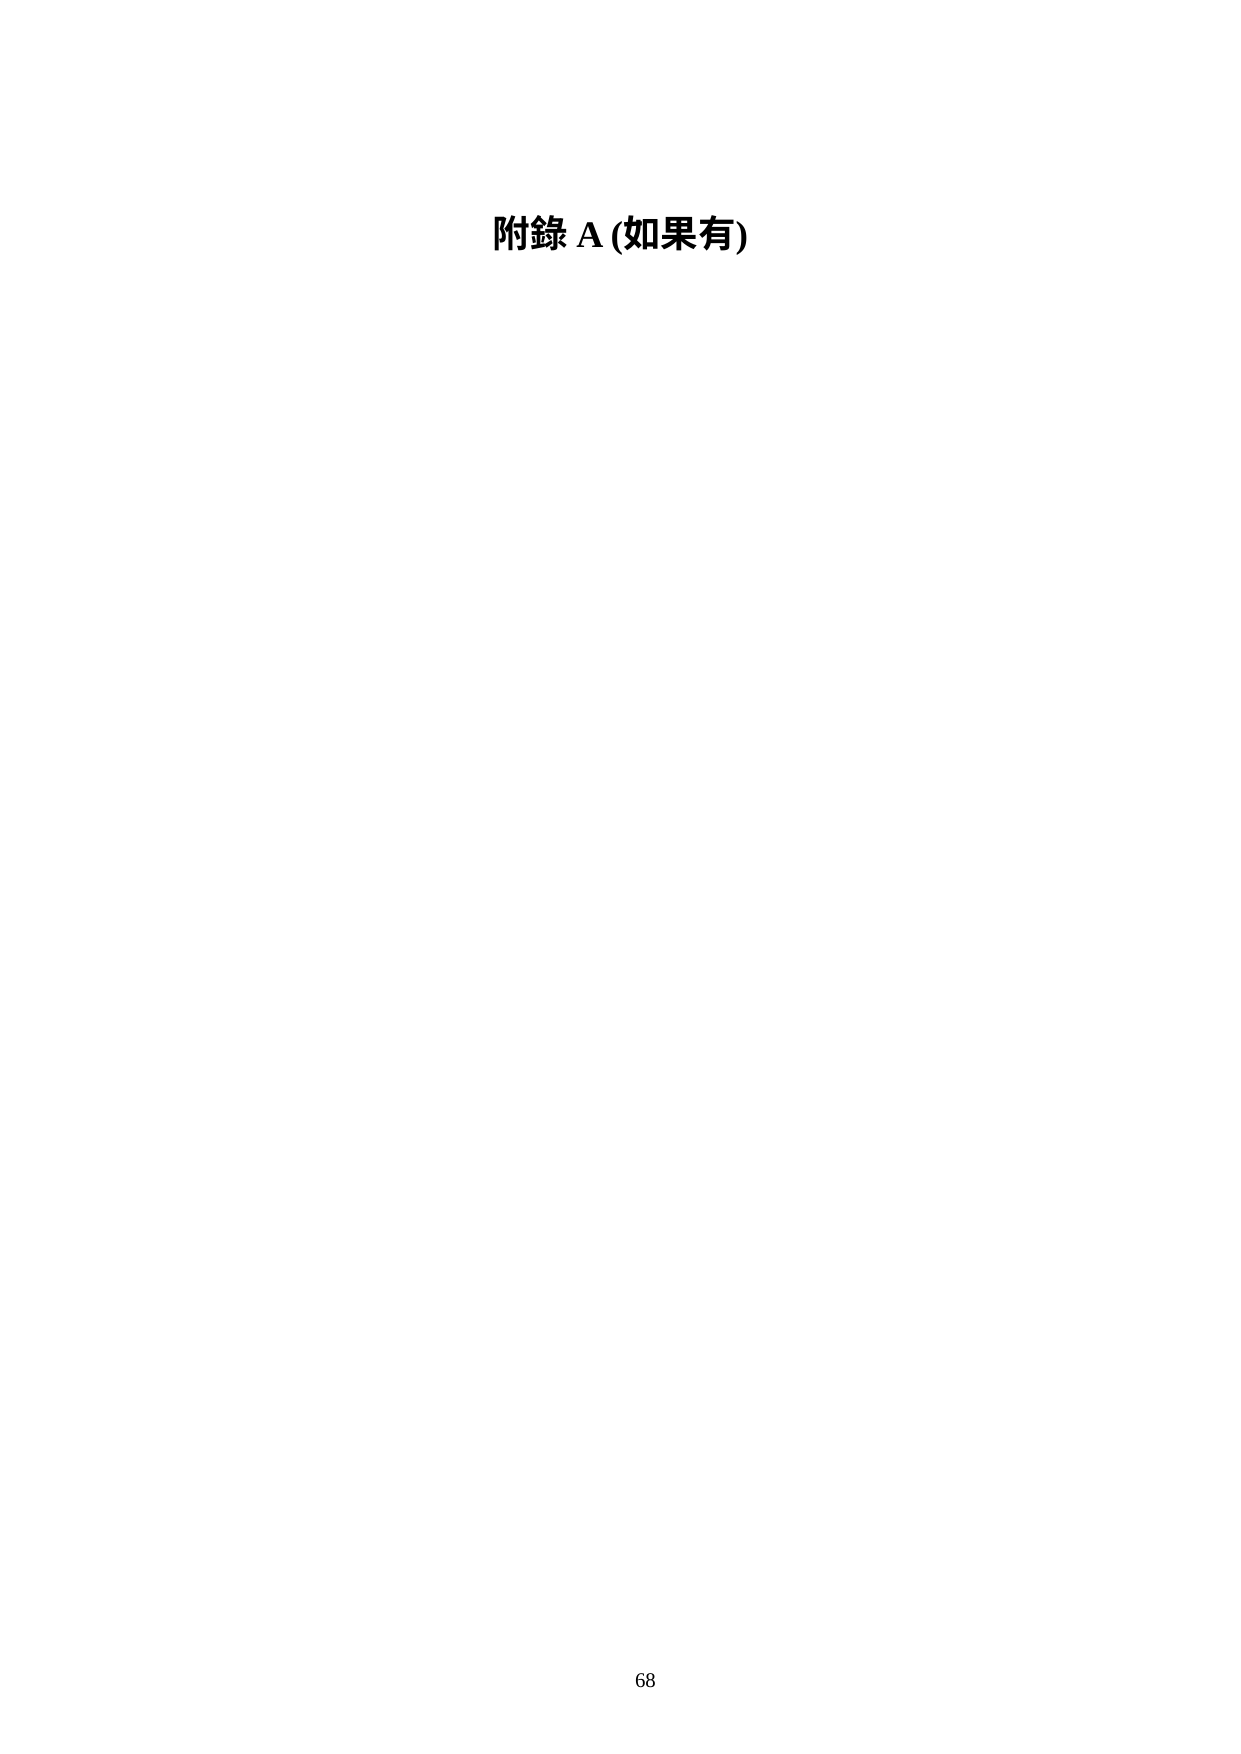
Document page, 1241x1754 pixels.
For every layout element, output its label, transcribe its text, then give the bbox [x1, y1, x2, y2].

subtitle 附錄 A (如果有) [177, 194, 1063, 269]
